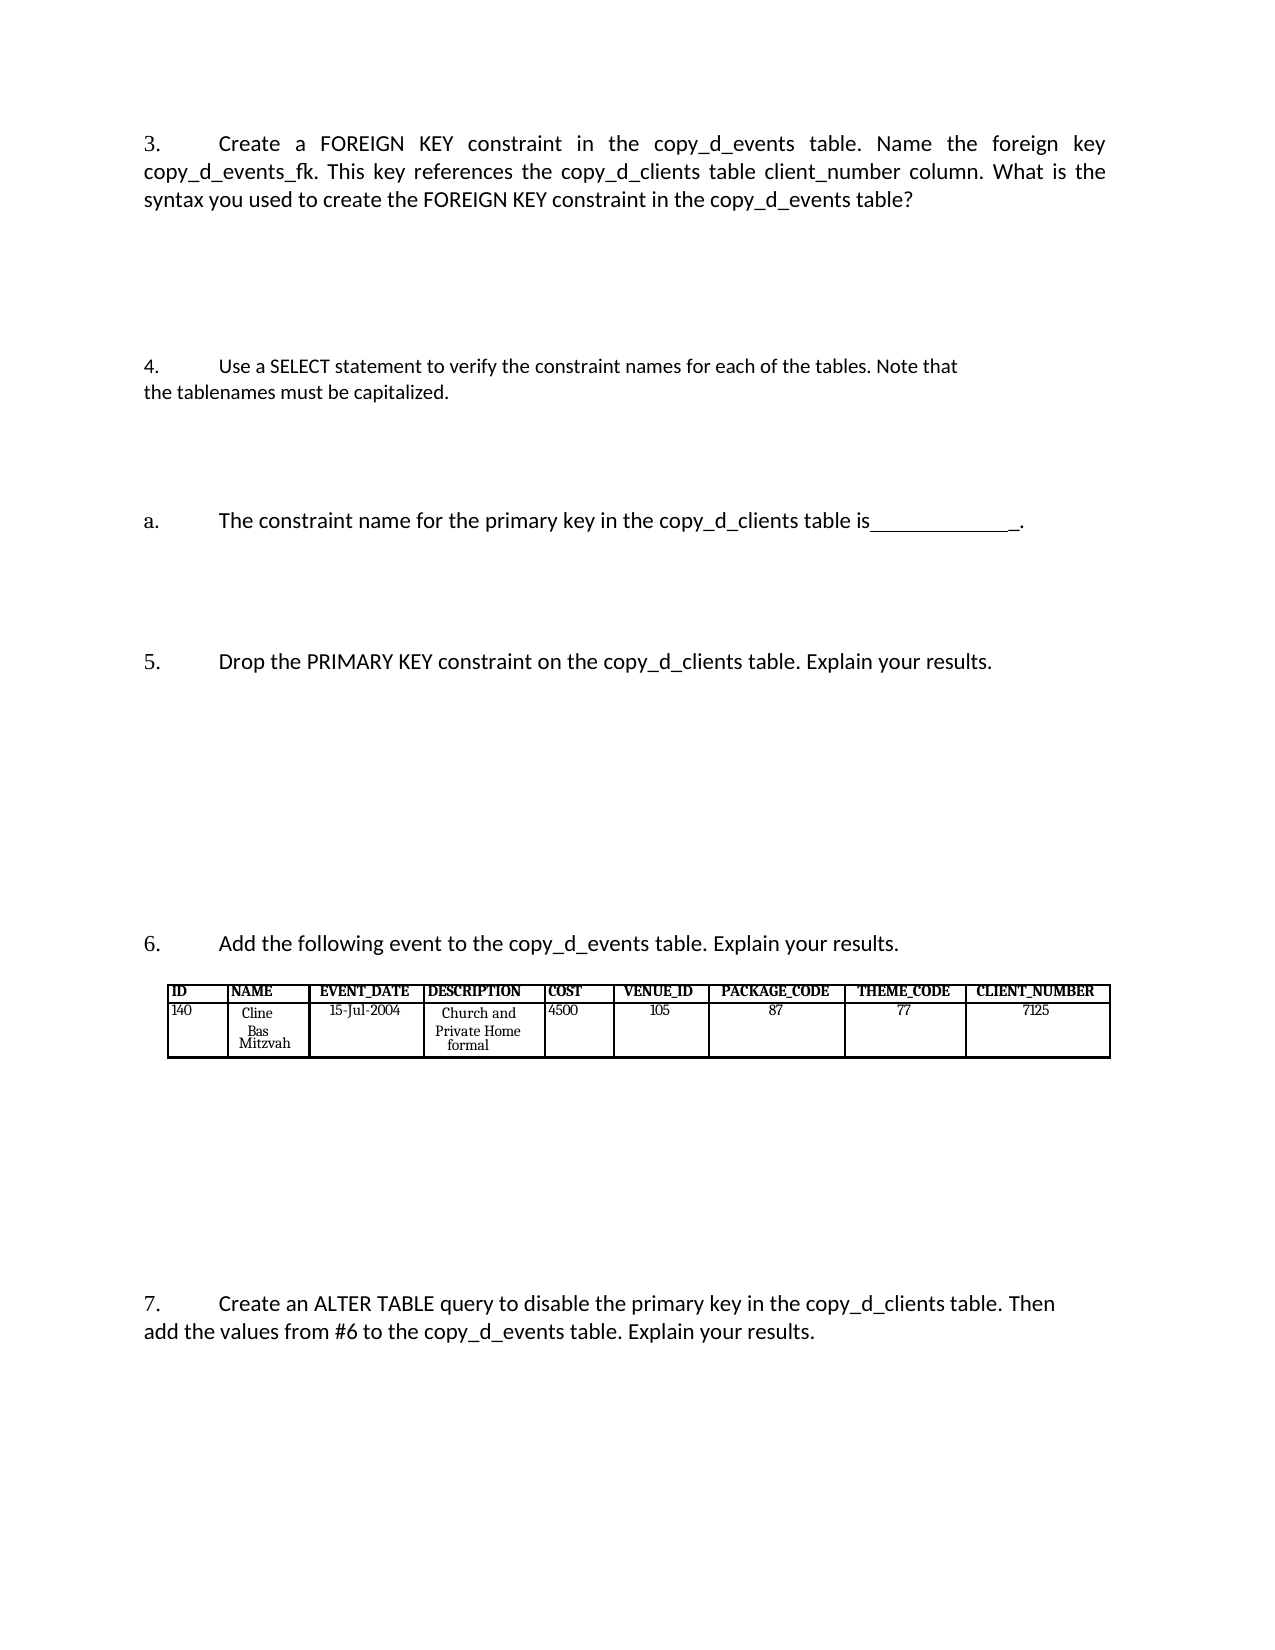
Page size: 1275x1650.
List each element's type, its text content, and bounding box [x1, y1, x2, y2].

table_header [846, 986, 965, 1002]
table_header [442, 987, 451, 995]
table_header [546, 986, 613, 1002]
list Use a SELECT statement to verify the constraint names for each of the tables. Note that the tablenames must be capitalized. [144, 353, 958, 404]
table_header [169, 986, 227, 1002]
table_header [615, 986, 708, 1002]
list Create an ALTER TABLE query to disable the primary key in the copy_d_clients table. Then add the values from #6 to the copy_d_events table. Explain your results. [144, 1289, 1055, 1345]
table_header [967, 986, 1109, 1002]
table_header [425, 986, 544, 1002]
list The constraint name for the primary key in the copy_d_clients table is _. [144, 507, 1275, 535]
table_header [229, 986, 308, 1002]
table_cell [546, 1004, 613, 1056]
list Add the following event to the copy_d_events table. Explain your results. [144, 929, 1275, 957]
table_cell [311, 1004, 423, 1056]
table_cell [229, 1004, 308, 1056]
list Create a FOREIGN KEY constraint in the copy_d_events table. Name the foreign key copy_d_events_fk. This key references the copy_d_clients table client_number column. What is the syntax you used to create the FOREIGN KEY constraint in the copy_d_events table? [144, 129, 1107, 213]
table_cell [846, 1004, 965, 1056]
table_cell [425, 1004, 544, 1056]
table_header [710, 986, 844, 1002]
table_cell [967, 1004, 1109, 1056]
list Drop the PRIMARY KEY constraint on the copy_d_clients table. Explain your results. [144, 647, 1275, 675]
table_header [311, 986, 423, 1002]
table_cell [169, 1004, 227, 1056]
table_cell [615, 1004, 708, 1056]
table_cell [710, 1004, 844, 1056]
